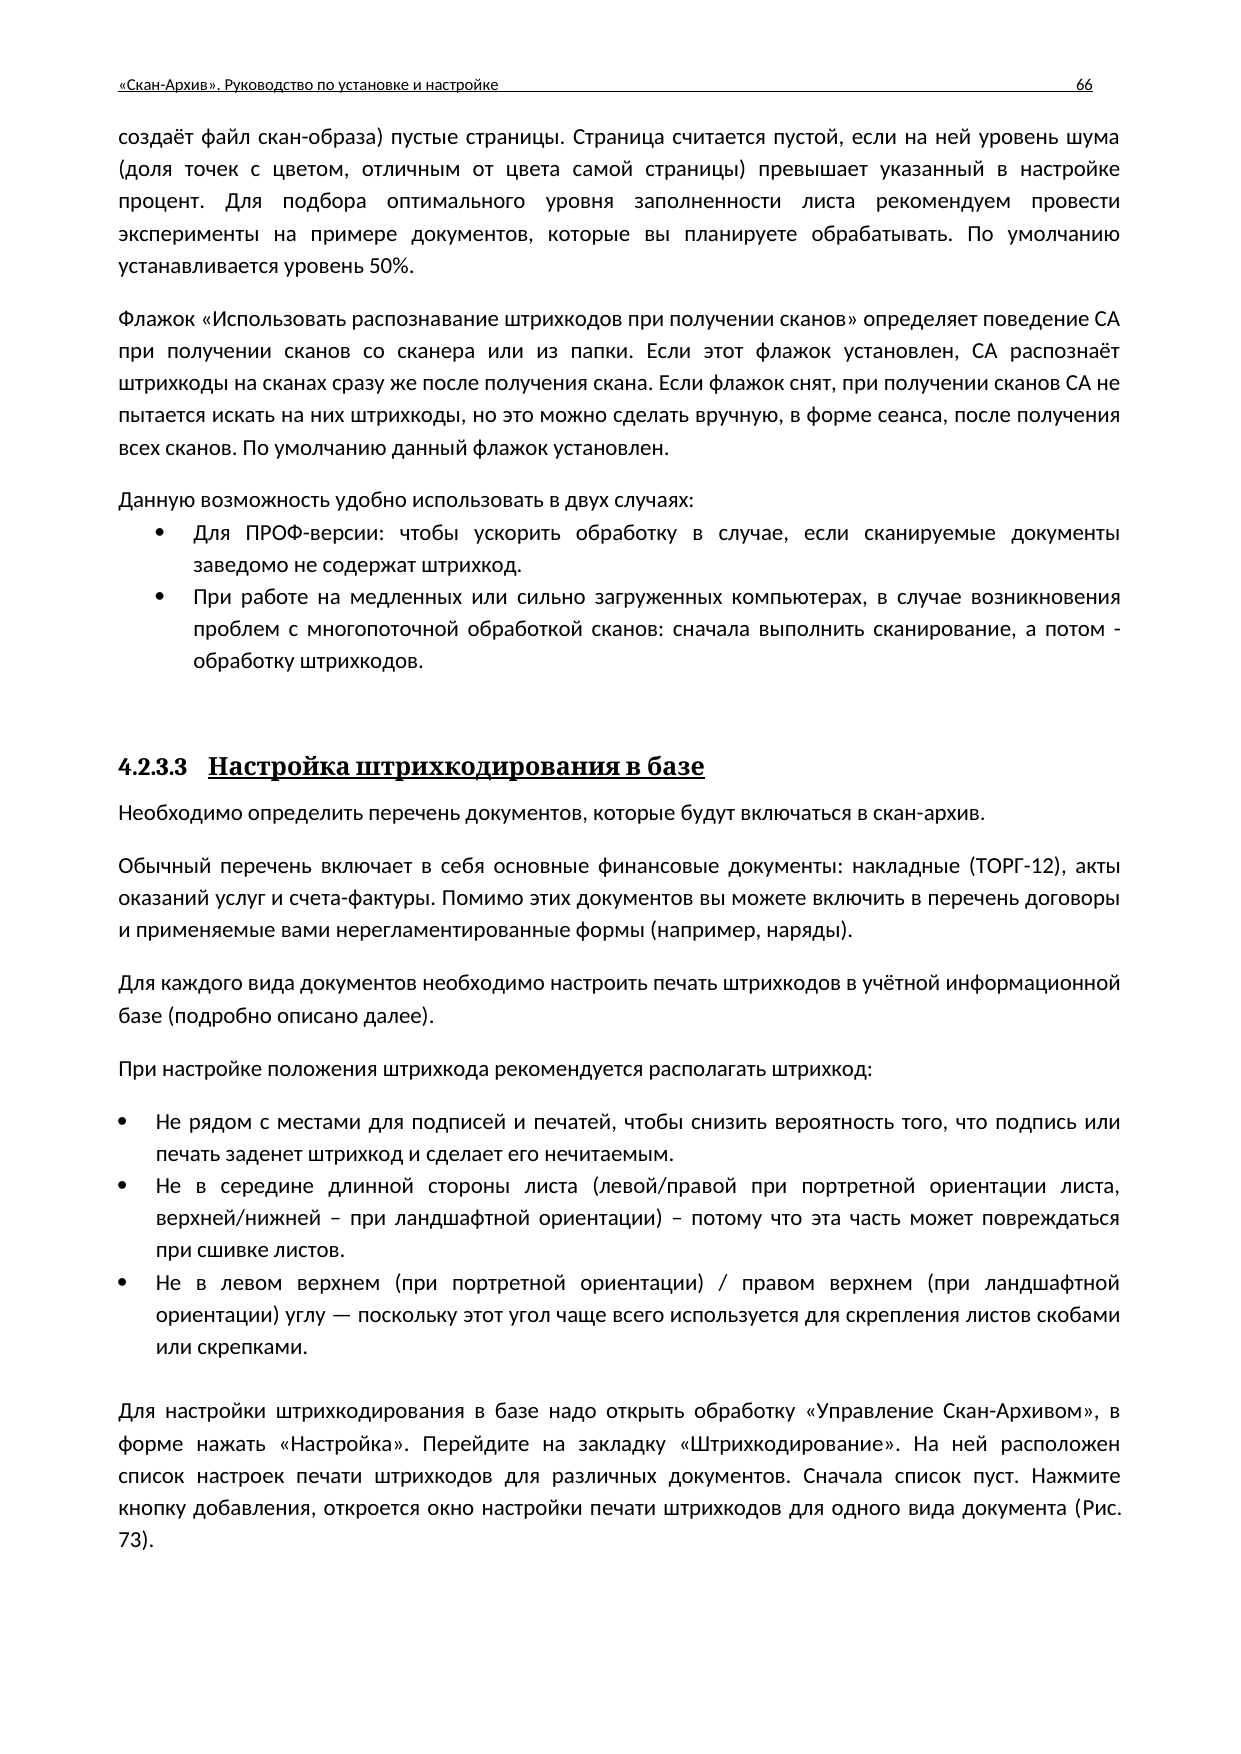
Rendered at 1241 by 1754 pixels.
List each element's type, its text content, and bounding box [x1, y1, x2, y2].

text При настройке положения штрихкода рекомендуется располагать штрихкод: [118, 1054, 1122, 1082]
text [118, 122, 1122, 279]
list Не в середине длинной стороны листа (левой/правой при портретной ориентации листа, верхней/нижней – при ландшафтной ориентации) – потому что эта часть может повреждаться при сшивке листов. [118, 1171, 1122, 1263]
text Обычный перечень включает в себя основные финансовые документы: накладные (ТОРГ-12), акты оказаний услуг и счета-фактуры. Помимо этих документов вы можете включить в перечень договоры и применяемые вами нерегламентированные формы (например, наряды). [118, 851, 1122, 943]
list При работе на медленных или сильно загруженных компьютерах, в случае возникновения проблем с многопоточной обработкой сканов: сначала выполнить сканирование, а потом - обработку штрихкодов. [156, 582, 1122, 674]
list Не рядом с местами для подписей и печатей, чтобы снизить вероятность того, что подпись или печать заденет штрихкод и сделает его нечитаемым. [118, 1107, 1122, 1167]
text Необходимо определить перечень документов, которые будут включаться в скан-архив. [118, 798, 1122, 826]
list Для ПРОФ-версии: чтобы ускорить обработку в случае, если сканируемые документы заведомо не содержат штрихкод. [156, 518, 1122, 578]
list Не в левом верхнем (при портретной ориентации) / правом верхнем (при ландшафтной ориентации) углу — поскольку этот угол чаще всего используется для скрепления листов скобами или скрепками. [118, 1268, 1122, 1360]
subtitle Настройка штрихкодирования в базе [118, 753, 1122, 781]
text Для каждого вида документов необходимо настроить печать штрихкодов в учётной информационной базе (подробно описано далее). [118, 968, 1122, 1029]
list Для настройки штрихкодирования в базе надо открыть обработку «Управление Скан-Архивом», в форме нажать «Настройка». Перейдите на закладку «Штрихкодирование». На ней расположен список настроек печати штрихкодов для различных документов. Сначала список пуст. Нажмите кнопку добавления, откроется окно настройки печати штрихкодов для одного вида документа (Рис. 73). [118, 1396, 1122, 1553]
text Флажок «Использовать распознавание штрихкодов при получении сканов» определяет поведение СА при получении сканов со сканера или из папки. Если этот флажок установлен, СА распознаёт штрихкоды на сканах сразу же после получения скана. Если флажок снят, при получении сканов СА не пытается искать на них штрихкоды, но это можно сделать вручную, в форме сеанса, после получения всех сканов. По умолчанию данный флажок установлен. [118, 304, 1122, 461]
list Данную возможность удобно использовать в двух случаях: [118, 486, 1122, 514]
